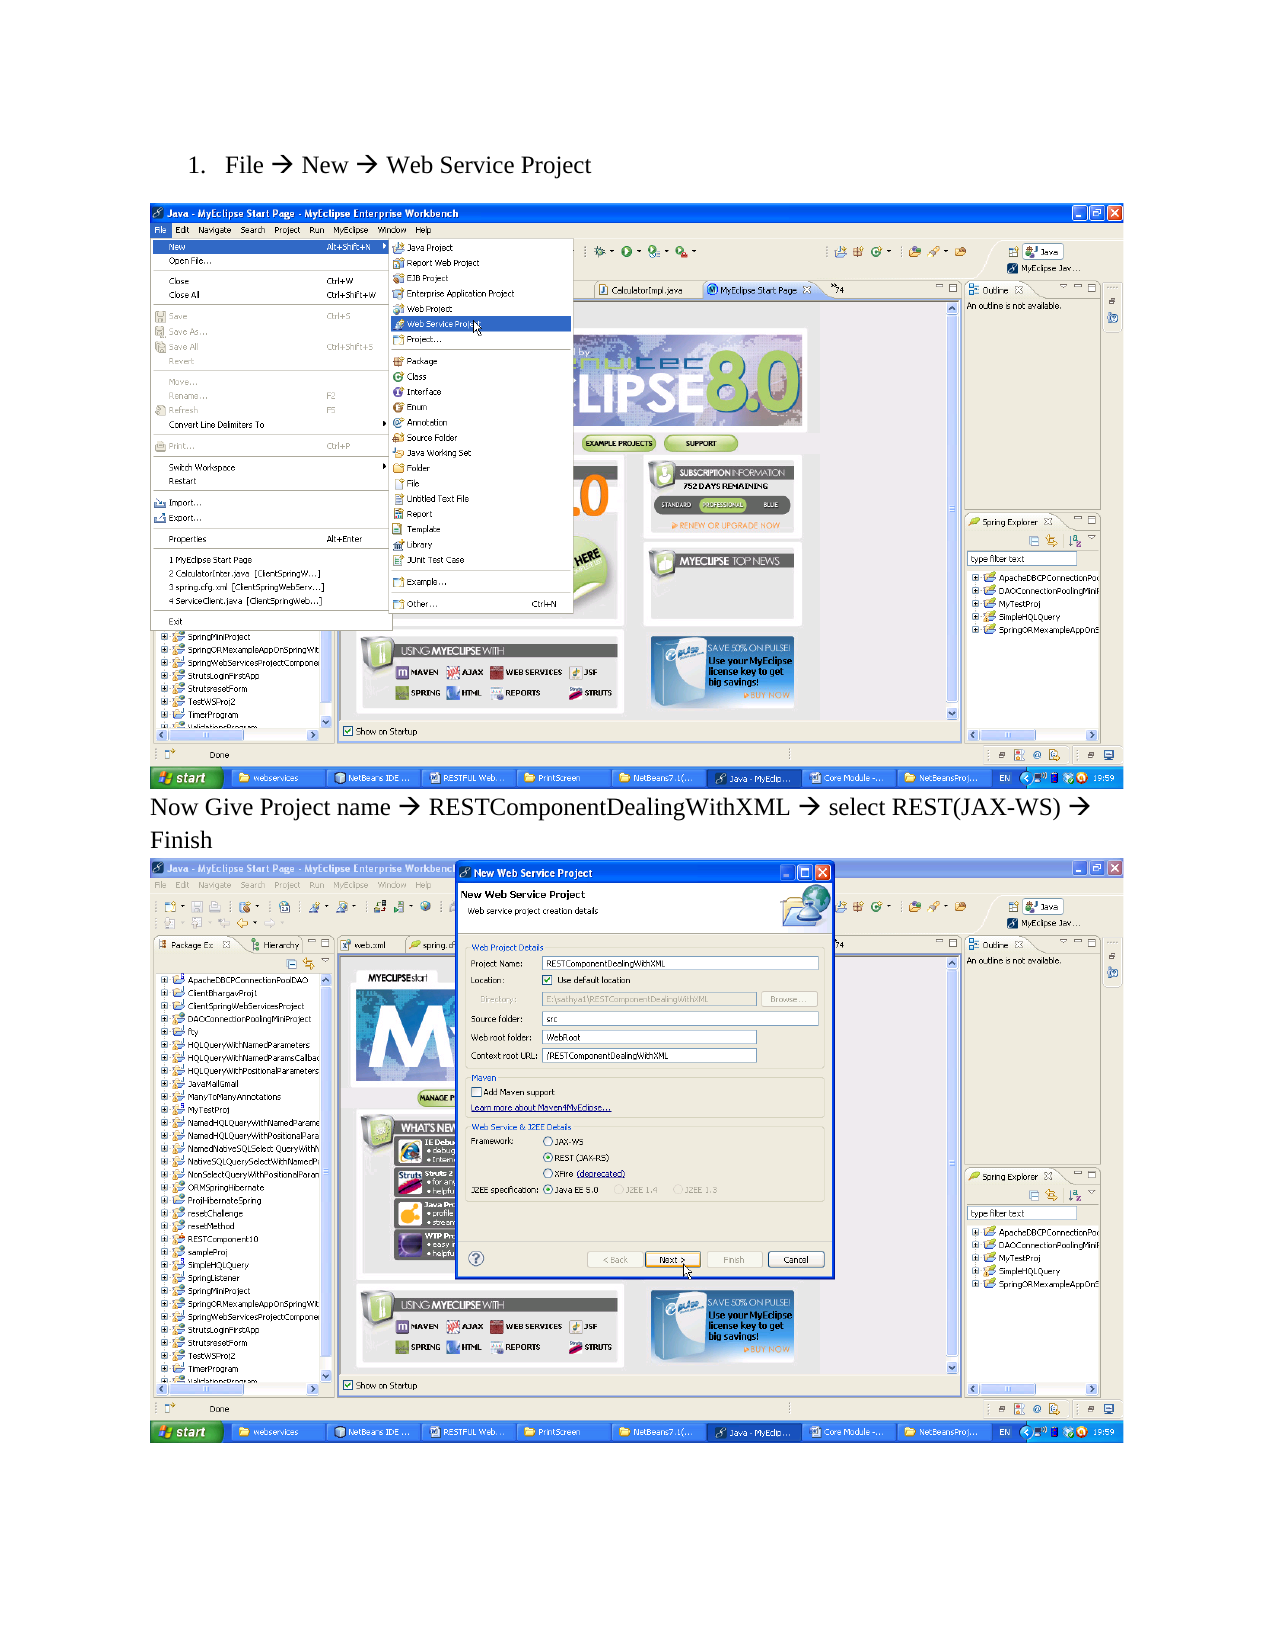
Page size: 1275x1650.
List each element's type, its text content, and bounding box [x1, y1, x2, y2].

list File New Web Service Project [187, 150, 1125, 179]
picture [150, 858, 1124, 1443]
picture [150, 203, 1124, 789]
